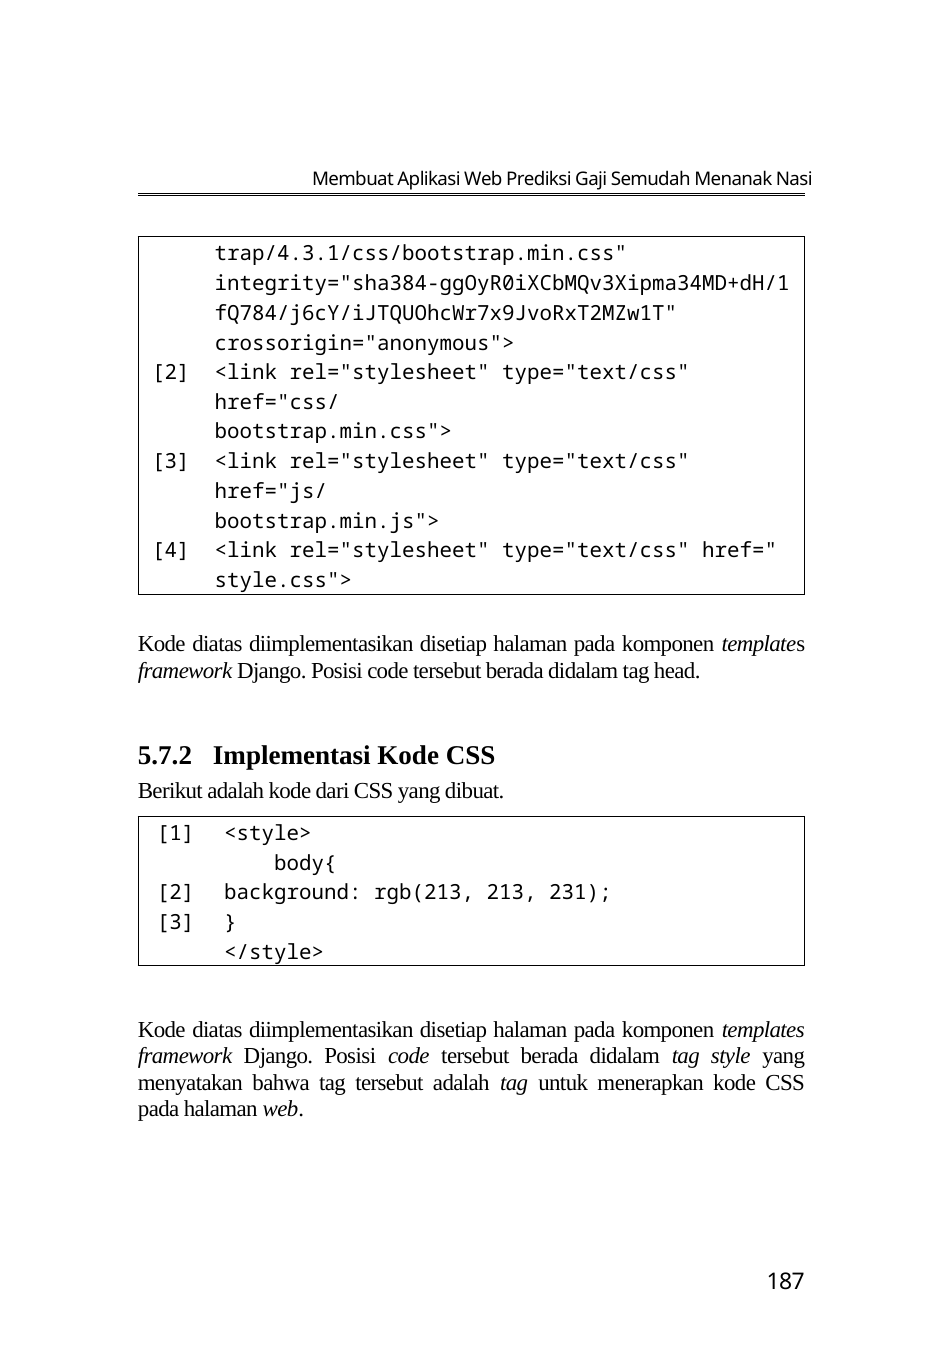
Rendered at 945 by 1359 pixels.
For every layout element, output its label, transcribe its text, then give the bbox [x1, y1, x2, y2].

text Kode diatas diimplementasikan disetiap halaman pada komponen templates framework Django. Posisi code tersebut berada didalam tag head. [138, 631, 805, 683]
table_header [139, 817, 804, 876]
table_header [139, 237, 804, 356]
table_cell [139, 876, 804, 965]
subtitle Implementasi Kode CSS [138, 739, 805, 771]
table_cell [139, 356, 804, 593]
text Kode diatas diimplementasikan disetiap halaman pada komponen templates framework Django. Posisi code tersebut berada didalam tag style yang menyatakan bahwa tag tersebut adalah tag untuk menerapkan kode CSS pada halaman web. [138, 1016, 805, 1122]
text Berikut adalah kode dari CSS yang dibuat. [138, 777, 805, 803]
